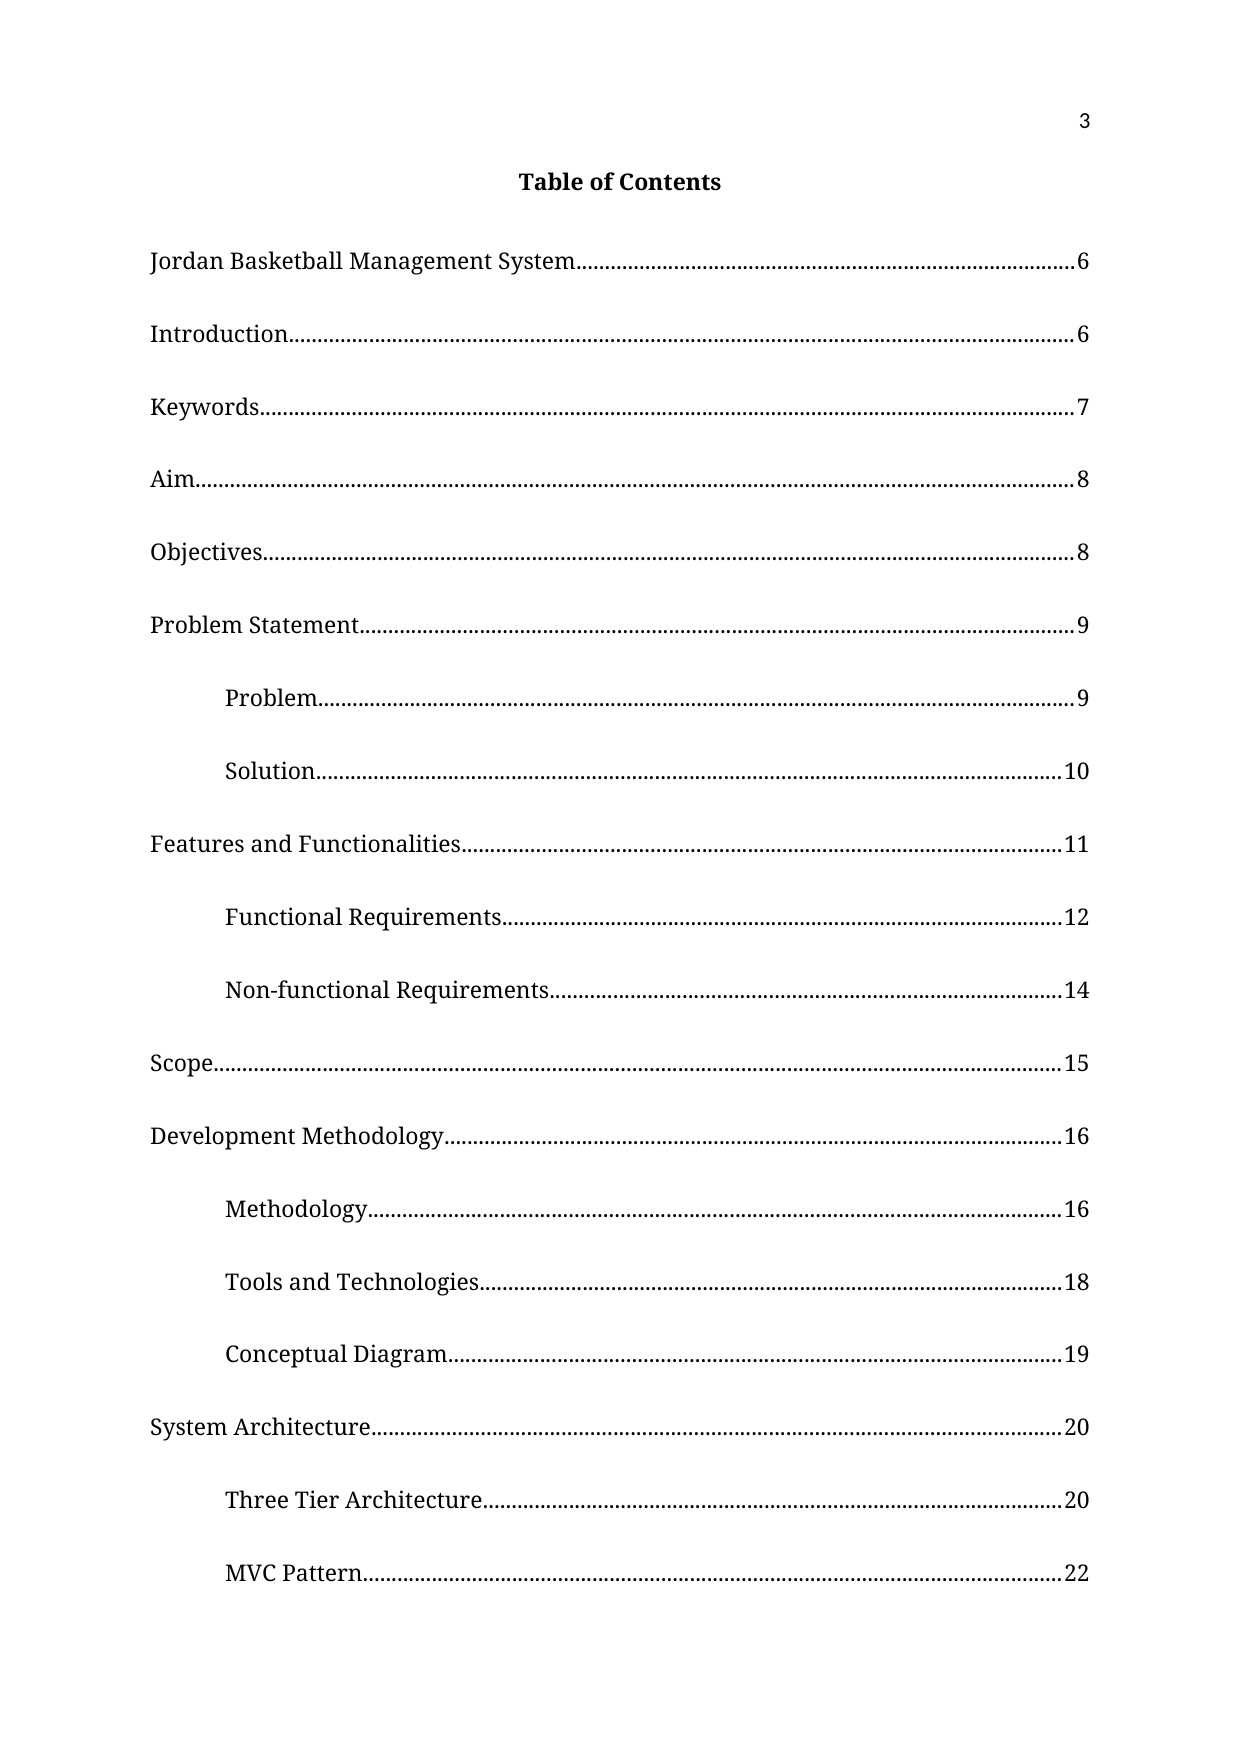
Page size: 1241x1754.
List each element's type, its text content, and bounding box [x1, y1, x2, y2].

text Keywords 7 [150, 391, 1090, 422]
text System Architecture 20 [150, 1411, 1090, 1443]
text Problem Statement 9 [150, 609, 1090, 641]
text Table of Contents [150, 166, 1090, 197]
text Development Methodology 16 [150, 1120, 1090, 1151]
text Solution 10 [225, 755, 1090, 786]
text Features and Functionalities 11 [150, 828, 1090, 859]
text Methodology 16 [225, 1193, 1090, 1224]
text Non-functional Requirements 14 [225, 974, 1090, 1005]
text MVC Pattern 22 [225, 1557, 1090, 1588]
text Introduction 6 [150, 318, 1090, 349]
text Objectives 8 [150, 536, 1090, 568]
text Scope 15 [150, 1047, 1090, 1078]
text Jordan Basketball Management System 6 [150, 245, 1090, 276]
text Three Tier Architecture 20 [225, 1484, 1090, 1516]
text Functional Requirements 12 [225, 901, 1090, 932]
text Aim 8 [150, 463, 1090, 495]
text Tools and Technologies 18 [225, 1266, 1090, 1297]
text Conceptual Diagram 19 [225, 1338, 1090, 1370]
text Problem 9 [225, 682, 1090, 713]
